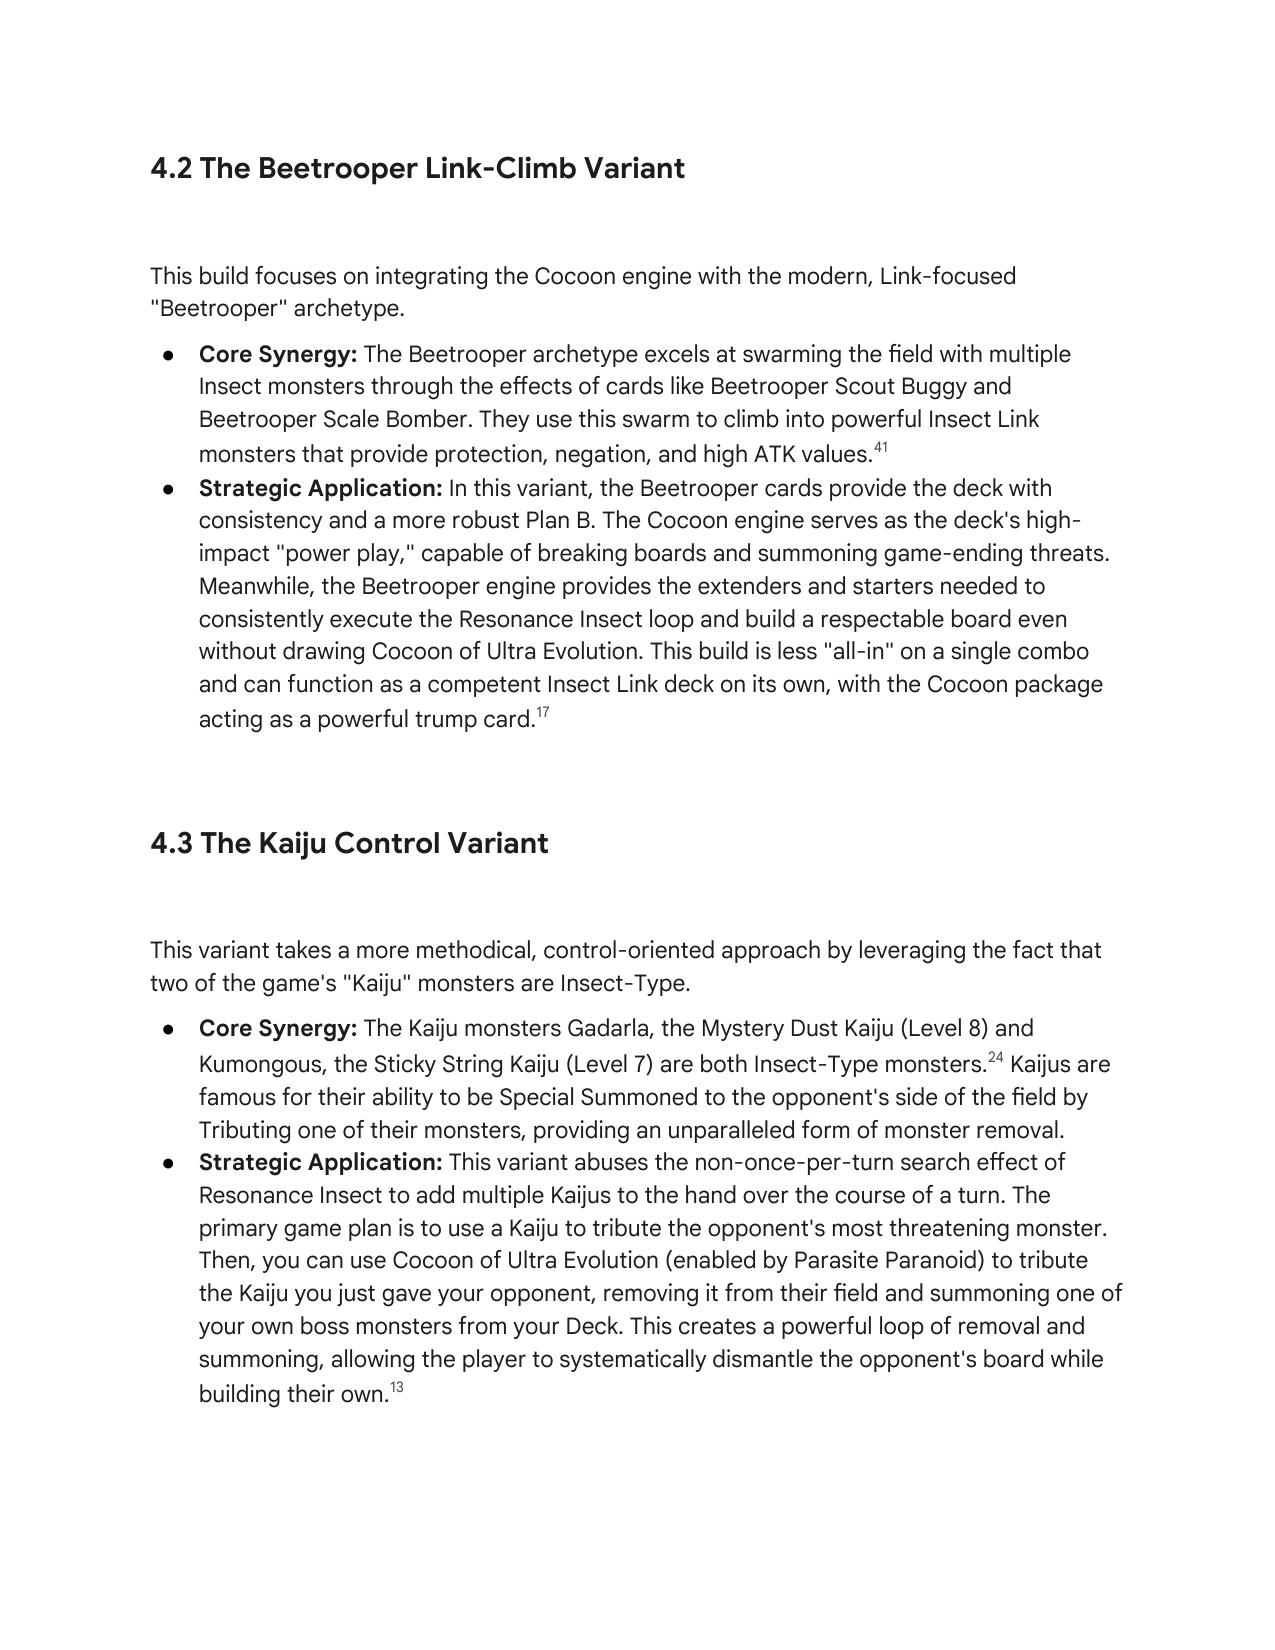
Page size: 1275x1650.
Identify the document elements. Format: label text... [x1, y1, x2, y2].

subtitle 4.2 The Beetrooper Link-Climb Variant [150, 150, 1125, 187]
list Core Synergy: The Kaiju monsters Gadarla, the Mystery Dust Kaiju (Level 8) and Kumongous, the Sticky String Kaiju (Level 7) are both Insect-Type monsters.24 Kaijus are famous for their ability to be Special Summoned to the opponent's side of the field by Tributing one of their monsters, providing an unparalleled form of monster removal. [161, 1015, 1125, 1144]
subtitle 4.3 The Kaiju Control Variant [150, 825, 1125, 861]
text This variant takes a more methodical, control-oriented approach by leveraging the fact that two of the game's "Kaiju" monsters are Insect-Type. [150, 937, 1125, 998]
list Strategic Application: In this variant, the Beetrooper cards provide the deck with consistency and a more robust Plan B. The Cocoon engine serves as the deck's high-impact "power play," capable of breaking boards and summoning game-ending threats. Meanwhile, the Beetrooper engine provides the extenders and starters needed to consistently execute the Resonance Insect loop and build a respectable board even without drawing Cocoon of Ultra Evolution. This build is less "all-in" on a single combo and can function as a competent Insect Link deck on its own, with the Cocoon package acting as a powerful trump card.17 [161, 474, 1125, 735]
list Strategic Application: This variant abuses the non-once-per-turn search effect of Resonance Insect to add multiple Kaijus to the hand over the course of a turn. The primary game plan is to use a Kaiju to tribute the opponent's most threatening monster. Then, you can use Cocoon of Ultra Evolution (enabled by Parasite Paranoid) to tribute the Kaiju you just gave your opponent, removing it from their field and summoning one of your own boss monsters from your Deck. This creates a powerful loop of removal and summoning, allowing the player to systematically dismantle the opponent's board while building their own.13 [161, 1148, 1125, 1409]
list Core Synergy: The Beetrooper archetype excels at swarming the field with multiple Insect monsters through the effects of cards like Beetrooper Scout Buggy and Beetrooper Scale Bomber. They use this swarm to climb into powerful Insect Link monsters that provide protection, negation, and high ATK values.41 [161, 340, 1125, 470]
text This build focuses on integrating the Cocoon engine with the modern, Link-focused "Beetrooper" archetype. [150, 262, 1125, 323]
